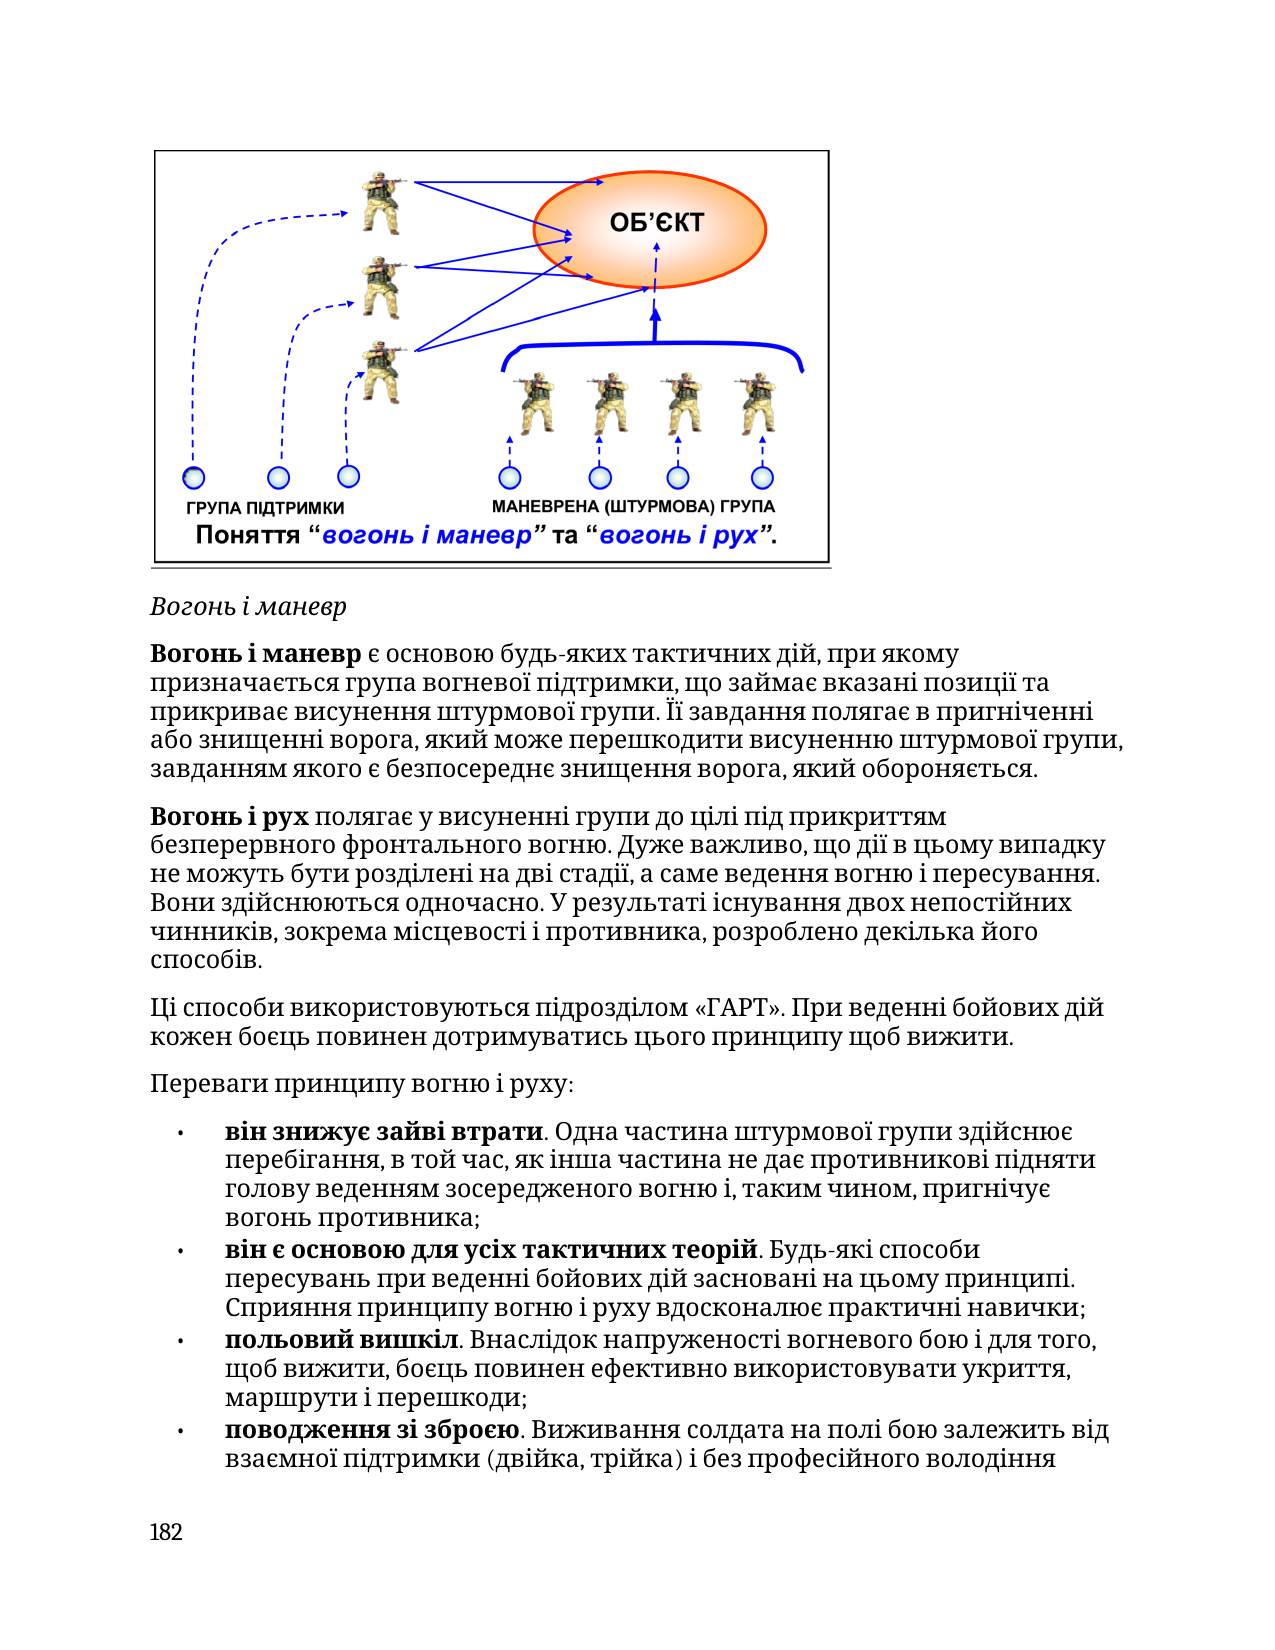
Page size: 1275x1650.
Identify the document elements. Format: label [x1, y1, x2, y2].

picture [150, 150, 834, 572]
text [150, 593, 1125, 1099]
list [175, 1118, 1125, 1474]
